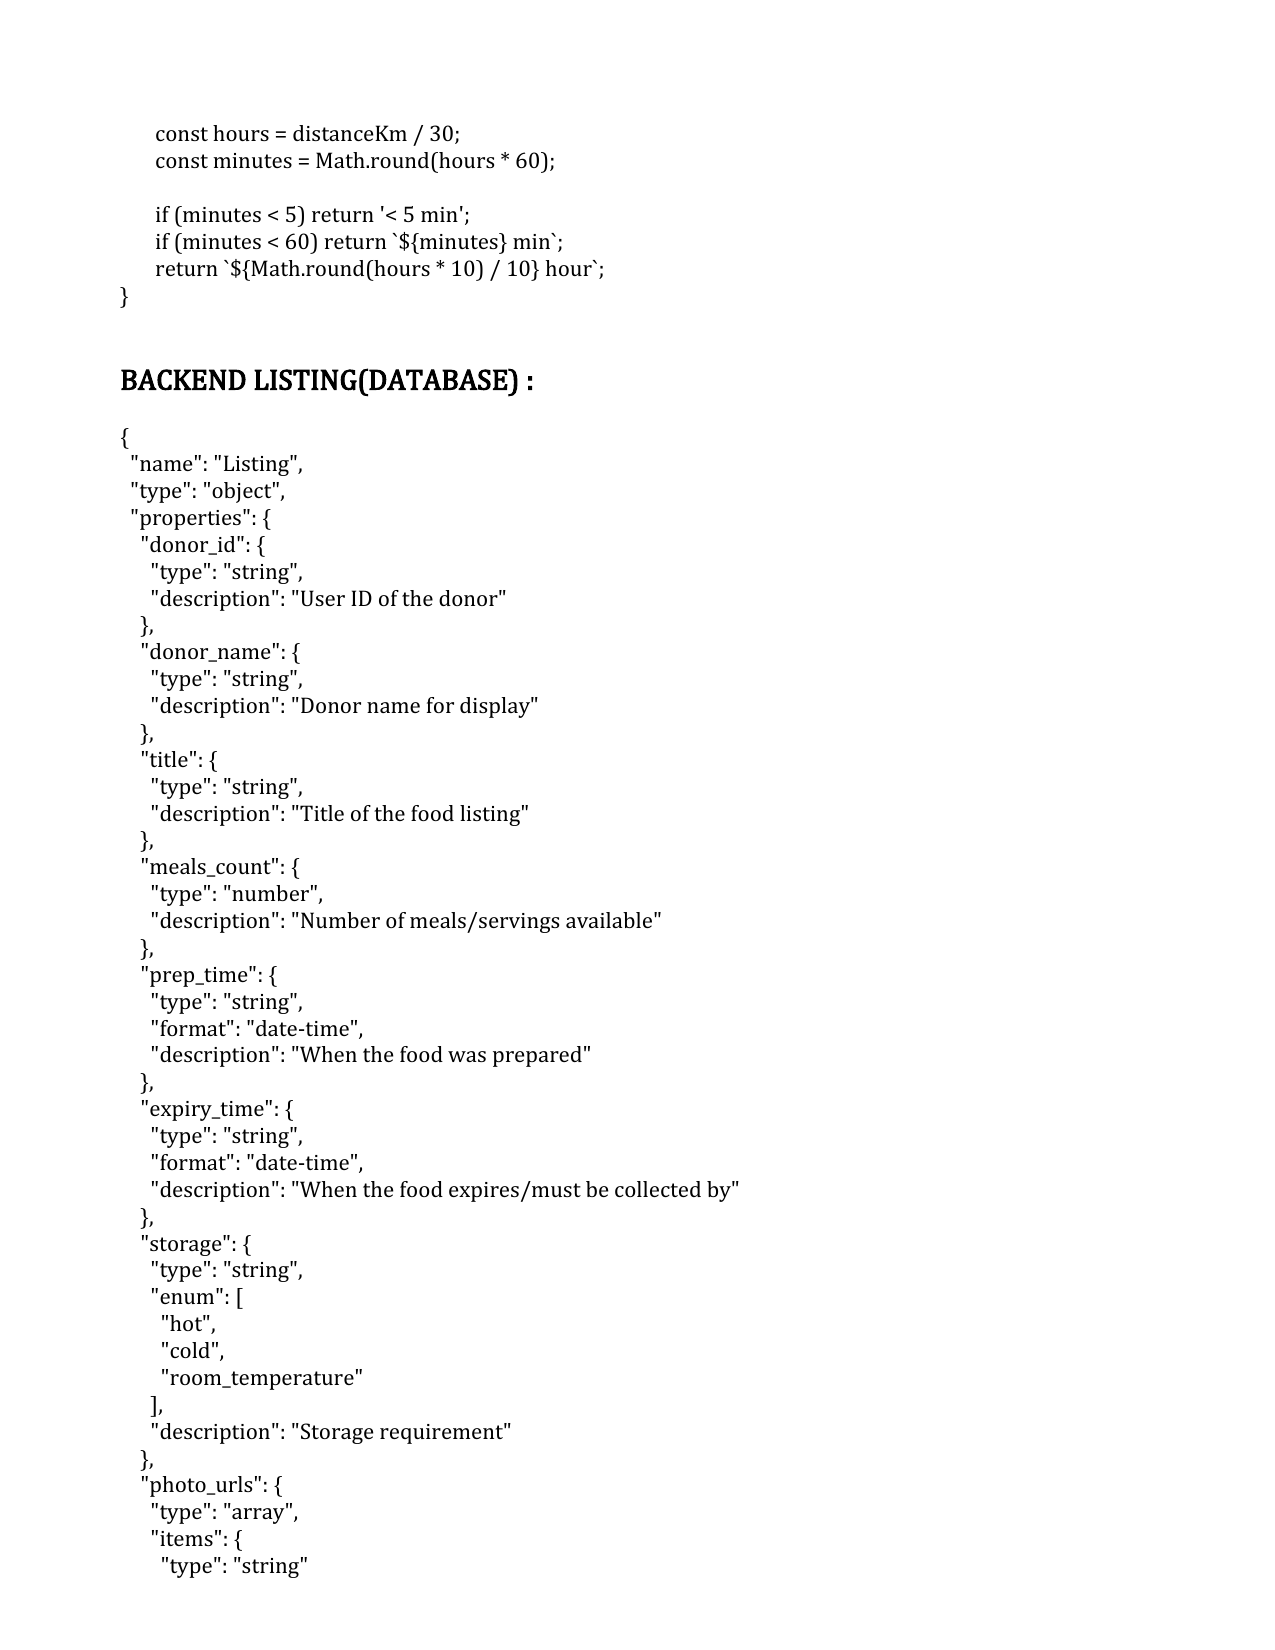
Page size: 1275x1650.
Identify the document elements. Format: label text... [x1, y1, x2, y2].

text "type": "string", [120, 557, 1155, 584]
text } [120, 281, 1155, 362]
text "format": "date-time", [120, 1148, 1155, 1175]
text "description": "Title of the food listing" [120, 799, 1155, 826]
text "type": "string", [120, 987, 1155, 1014]
text if (minutes < 60) return `${minutes} min`; [145, 227, 1152, 254]
text "donor_id": { [120, 530, 1155, 557]
text "type": "string" [120, 1552, 1155, 1578]
text "description": "When the food was prepared" [120, 1041, 1155, 1068]
text "title": { [120, 745, 1155, 772]
text const hours = distanceKm / 30; [145, 120, 1152, 147]
text { [120, 423, 1155, 450]
text "name": "Listing", [120, 450, 1155, 477]
text "format": "date-time", [120, 1014, 1155, 1041]
text "description": "Number of meals/servings available" [120, 907, 1155, 933]
text "description": "Donor name for display" [120, 692, 1155, 718]
text }, [120, 933, 1155, 960]
text "enum": [ [120, 1283, 1155, 1310]
text "prep_time": { [120, 960, 1155, 987]
text ], [120, 1390, 1155, 1417]
text }, [120, 1444, 1155, 1471]
text if (minutes < 5) return '< 5 min'; [145, 201, 1152, 227]
text }, [120, 718, 1155, 745]
text "type": "array", [120, 1498, 1155, 1525]
text "type": "string", [120, 772, 1155, 799]
text "type": "string", [120, 1122, 1155, 1148]
text "type": "object", [120, 477, 1155, 503]
text "room_temperature" [120, 1363, 1155, 1390]
text "properties": { [120, 503, 1155, 530]
text "cold", [120, 1337, 1155, 1363]
text "type": "string", [120, 665, 1155, 692]
text }, [120, 1202, 1155, 1229]
text BACKEND LISTING(DATABASE) : [120, 362, 1155, 396]
text "type": "number", [120, 880, 1155, 907]
text "items": { [120, 1525, 1155, 1552]
text "donor_name": { [120, 638, 1155, 665]
text }, [120, 611, 1155, 638]
text "description": "User ID of the donor" [120, 584, 1155, 611]
text "photo_urls": { [120, 1471, 1155, 1498]
text "type": "string", [120, 1256, 1155, 1283]
text "storage": { [120, 1229, 1155, 1256]
text const minutes = Math.round(hours * 60); [145, 147, 1152, 174]
text "hot", [120, 1310, 1155, 1337]
text "description": "Storage requirement" [120, 1417, 1155, 1444]
text "expiry_time": { [120, 1095, 1155, 1122]
text }, [120, 1068, 1155, 1095]
text "meals_count": { [120, 853, 1155, 880]
text }, [120, 826, 1155, 853]
text "description": "When the food expires/must be collected by" [120, 1175, 1155, 1202]
text return `${Math.round(hours * 10) / 10} hour`; [145, 254, 1152, 281]
